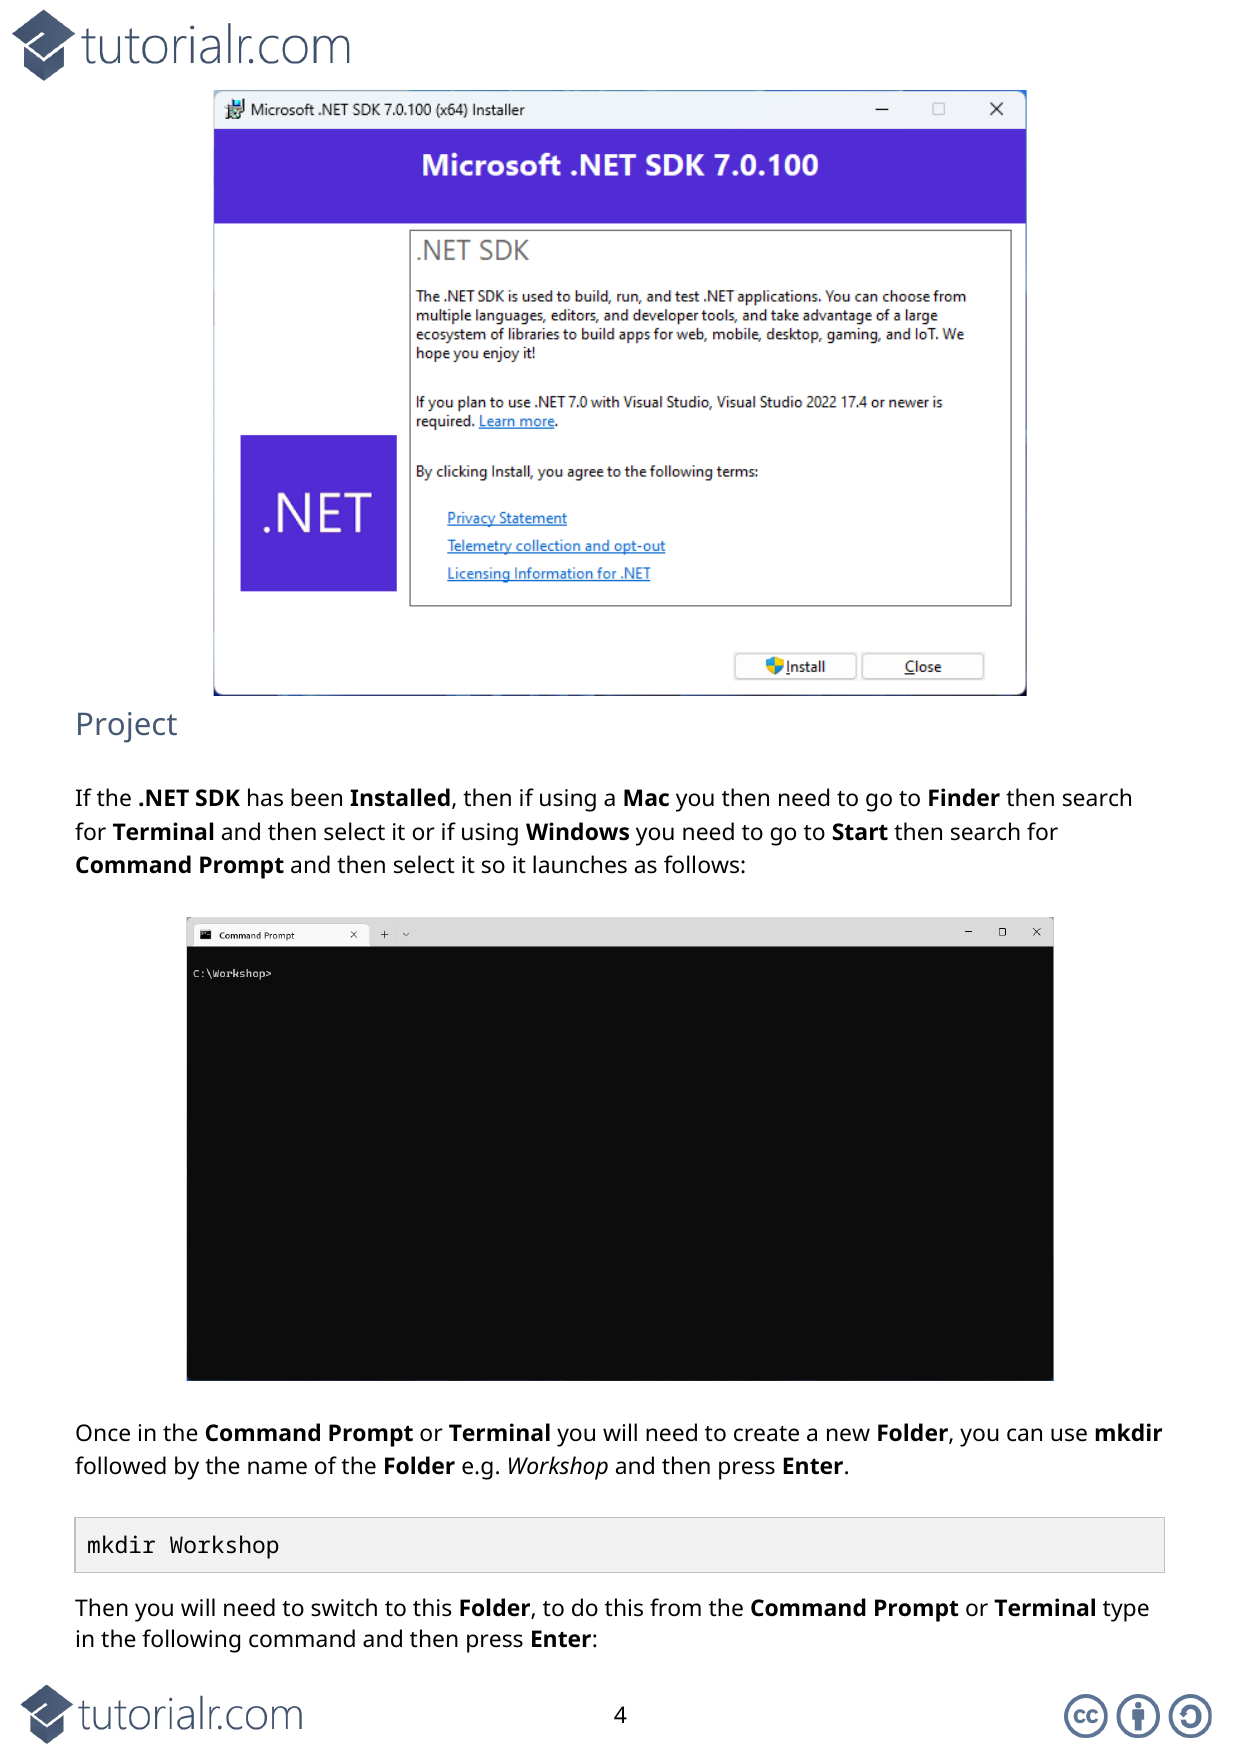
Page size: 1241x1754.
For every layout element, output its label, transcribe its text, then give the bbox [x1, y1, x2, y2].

text Once in the Command Prompt or Terminal you will need to create a new Folder, you can use mkdir followed by the name of the Folder e.g. Workshop and then press Enter. [75, 1416, 1165, 1481]
subtitle Project [75, 702, 1165, 745]
picture [8, 9, 363, 81]
text If the .NET SDK has been Installed, then if using a Mac you then need to go to Finder then search for Terminal and then select it or if using Windows you need to go to Start then search for Command Prompt and then select it so it launches as follows: [75, 782, 1165, 881]
picture [213, 90, 1027, 696]
text Then you will need to switch to this Folder, to do this from the Command Prompt or Terminal type in the following command and then press Enter: [75, 1592, 1165, 1654]
picture [1064, 1694, 1212, 1738]
picture [17, 1685, 313, 1744]
picture [186, 917, 1054, 1381]
